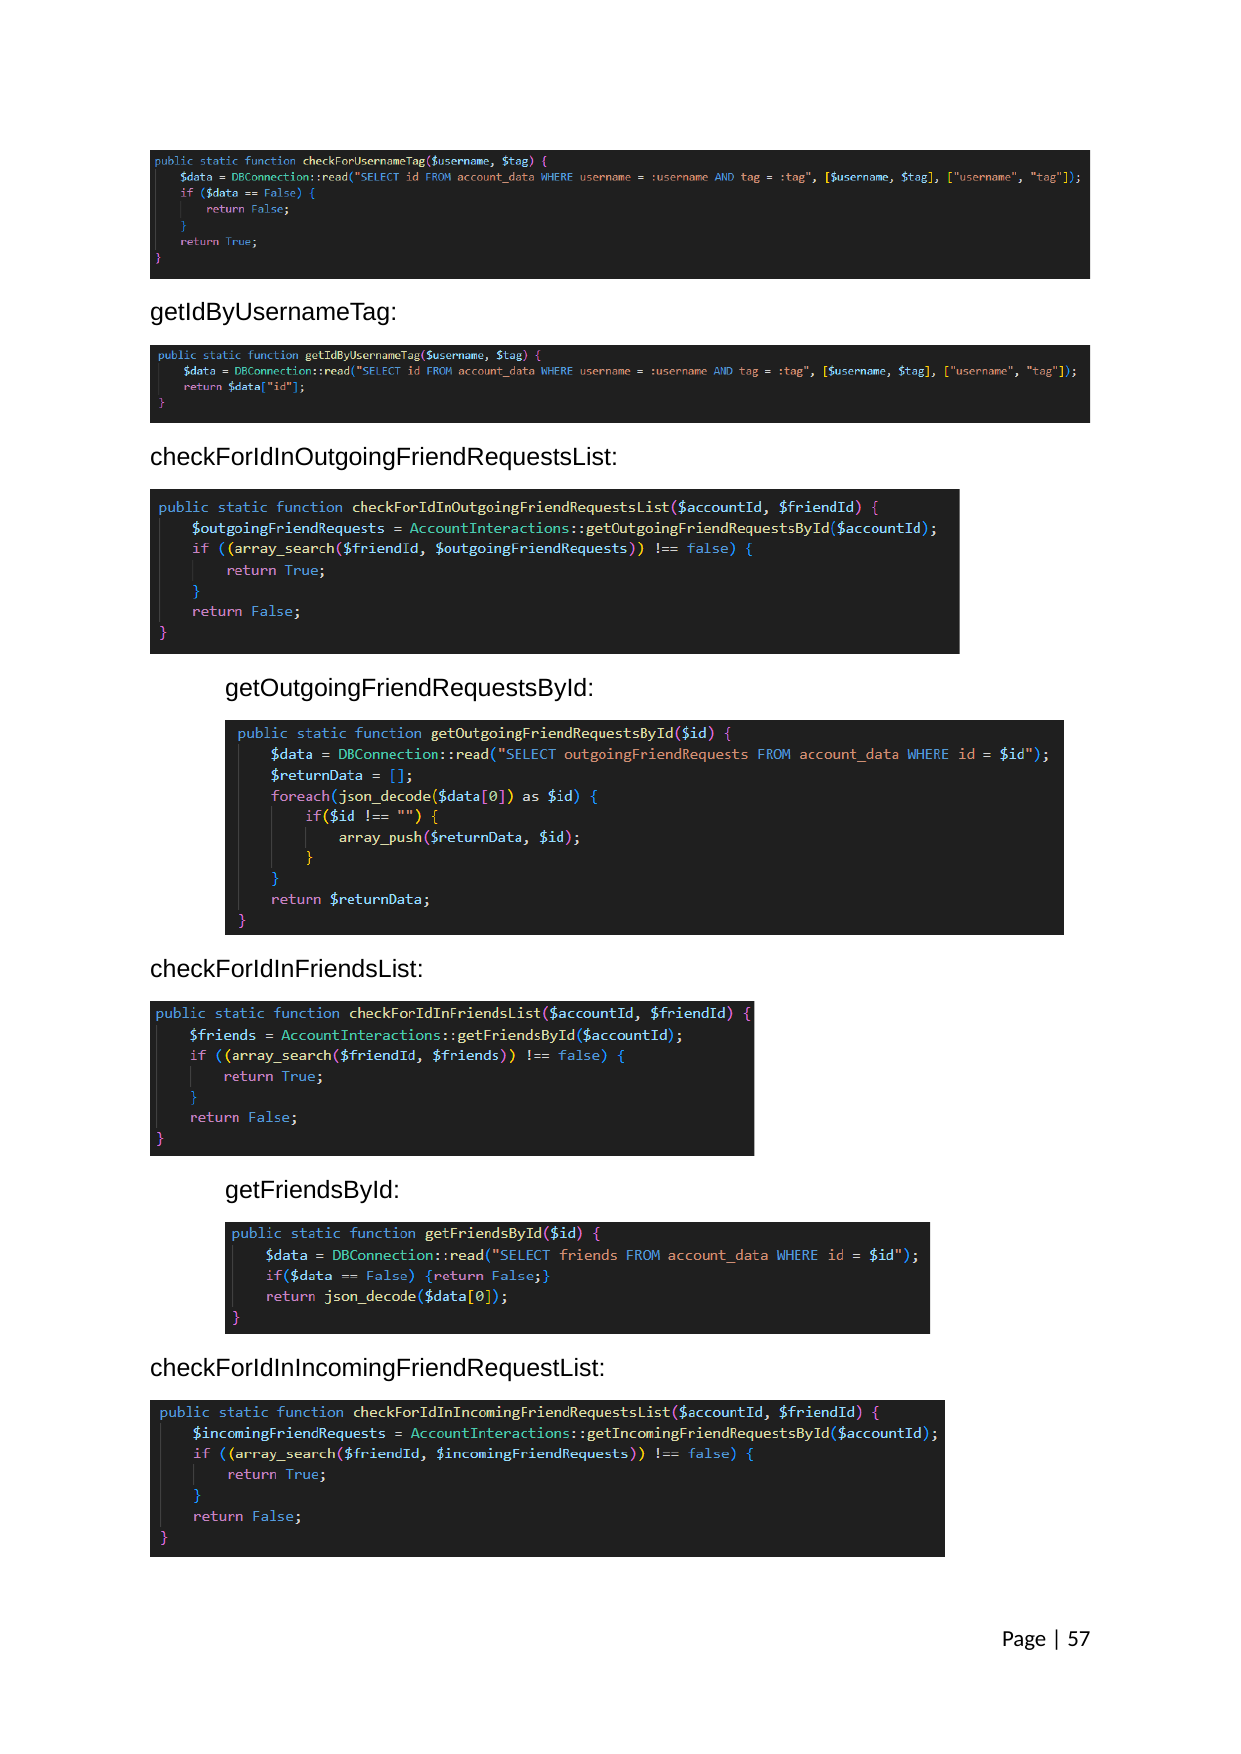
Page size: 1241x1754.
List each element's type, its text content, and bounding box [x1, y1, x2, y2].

text getFriendsById: [150, 1175, 1090, 1203]
picture [150, 150, 1091, 279]
picture [150, 489, 960, 654]
text checkForIdInFriendsList: [150, 954, 1090, 983]
text checkForIdInIncomingFriendRequestList: [150, 1353, 1090, 1381]
text checkForIdInOutgoingFriendRequestsList: [150, 442, 1090, 471]
picture [150, 345, 1091, 423]
picture [225, 720, 1064, 935]
text getOutgoingFriendRequestsById: [150, 672, 1090, 701]
picture [225, 1222, 930, 1334]
text getIdByUsernameTag: [150, 297, 1090, 326]
picture [150, 1400, 945, 1557]
picture [150, 1001, 755, 1156]
